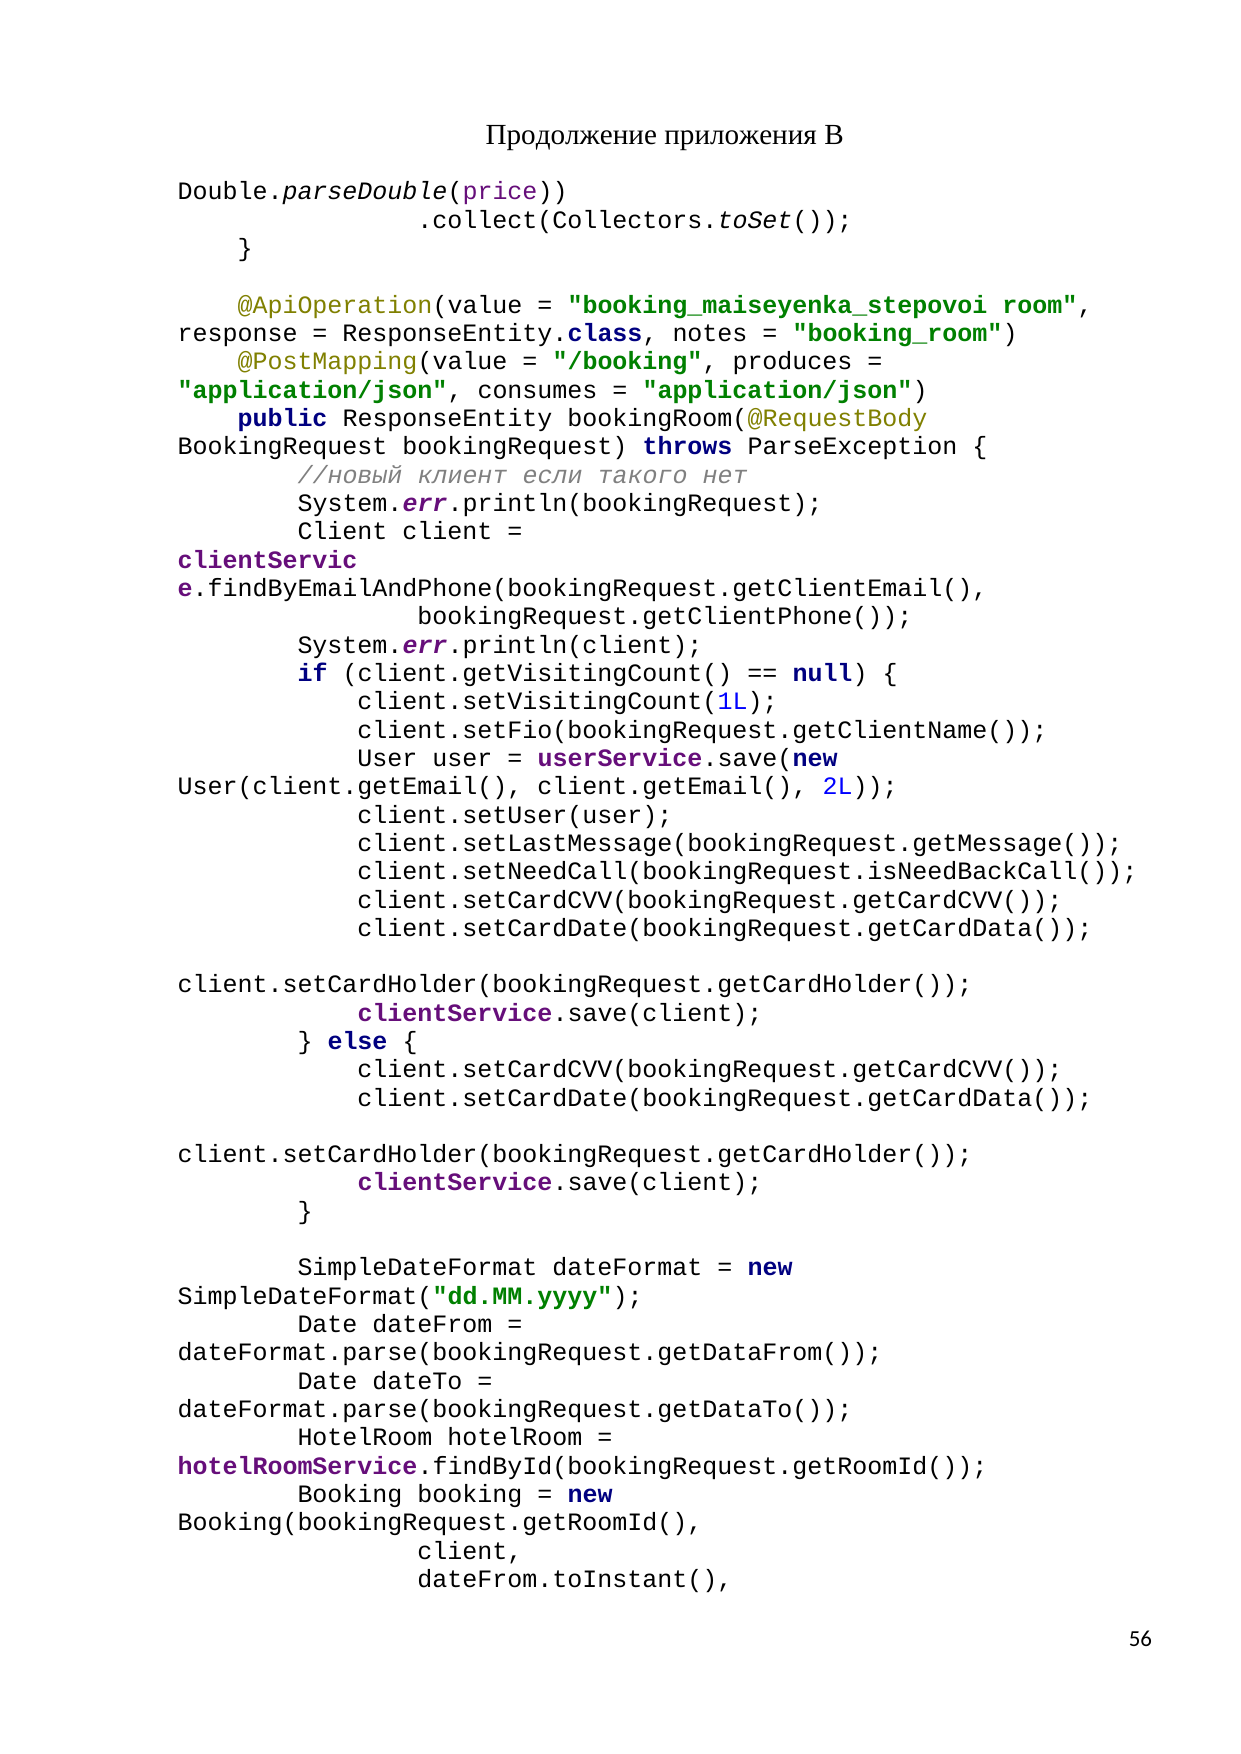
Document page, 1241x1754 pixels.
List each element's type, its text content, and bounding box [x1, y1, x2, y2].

text Double.parseDouble(price)) .collect(Collectors.toSet()); } @ApiOperation(value = "booking_maiseyenka_stepovoi room", response = ResponseEntity.class, notes = "booking_room") @PostMapping(value = "/booking", produces = "application/json", consumes = "application/json") public ResponseEntity bookingRoom(@RequestBody BookingRequest bookingRequest) throws ParseException { //новый клиент если такого нет System.err.println(bookingRequest); Client client = clientService.findByEmailAndPhone(bookingRequest.getClientEmail(), bookingRequest.getClientPhone()); System.err.println(client); if (client.getVisitingCount() == null) { client.setVisitingCount(1L); client.setFio(bookingRequest.getClientName()); User user = userService.save(new User(client.getEmail(), client.getEmail(), 2L)); client.setUser(user); client.setLastMessage(bookingRequest.getMessage()); client.setNeedCall(bookingRequest.isNeedBackCall()); client.setCardCVV(bookingRequest.getCardCVV()); client.setCardDate(bookingRequest.getCardData()); client.setCardHolder(bookingRequest.getCardHolder()); clientService.save(client); } else { client.setCardCVV(bookingRequest.getCardCVV()); client.setCardDate(bookingRequest.getCardData()); client.setCardHolder(bookingRequest.getCardHolder()); clientService.save(client); } SimpleDateFormat dateFormat = new SimpleDateFormat("dd.MM.yyyy"); Date dateFrom = dateFormat.parse(bookingRequest.getDataFrom()); Date dateTo = dateFormat.parse(bookingRequest.getDataTo()); HotelRoom hotelRoom = hotelRoomService.findById(bookingRequest.getRoomId()); Booking booking = new Booking(bookingRequest.getRoomId(), client, dateFrom.toInstant(), [177, 179, 1152, 1623]
text Продолжение приложения В [177, 117, 1152, 151]
